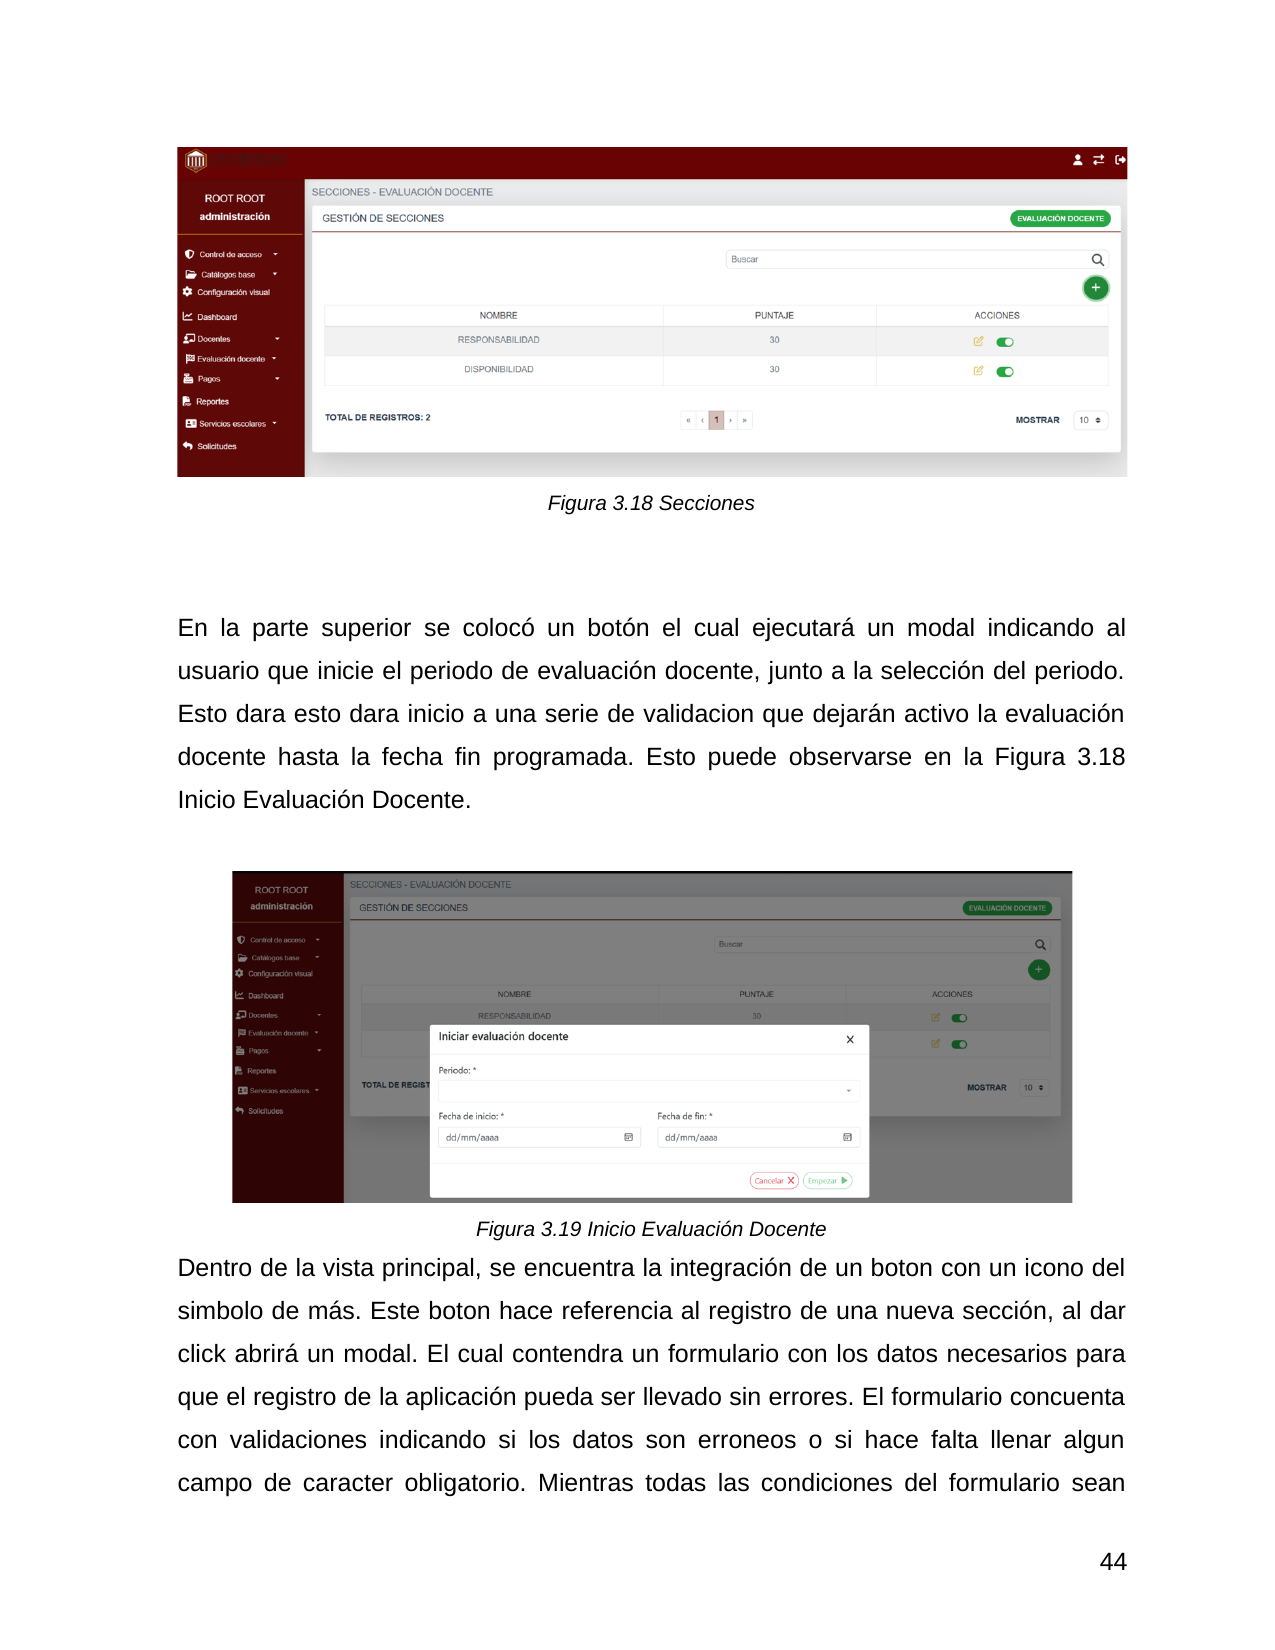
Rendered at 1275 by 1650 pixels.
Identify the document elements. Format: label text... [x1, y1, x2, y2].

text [177, 1253, 1127, 1497]
picture [232, 871, 1073, 1203]
picture [177, 147, 1128, 477]
text En la parte superior se colocó un botón el cual ejecutará un modal indicando al usuario que inicie el periodo de evaluación docente, junto a la selección del periodo. Esto dara esto dara inicio a una serie de validacion que dejarán activo la evaluación docente hasta la fecha fin programada. Esto puede observarse en la Figura 3.18 Inicio Evaluación Docente. [177, 613, 1127, 814]
